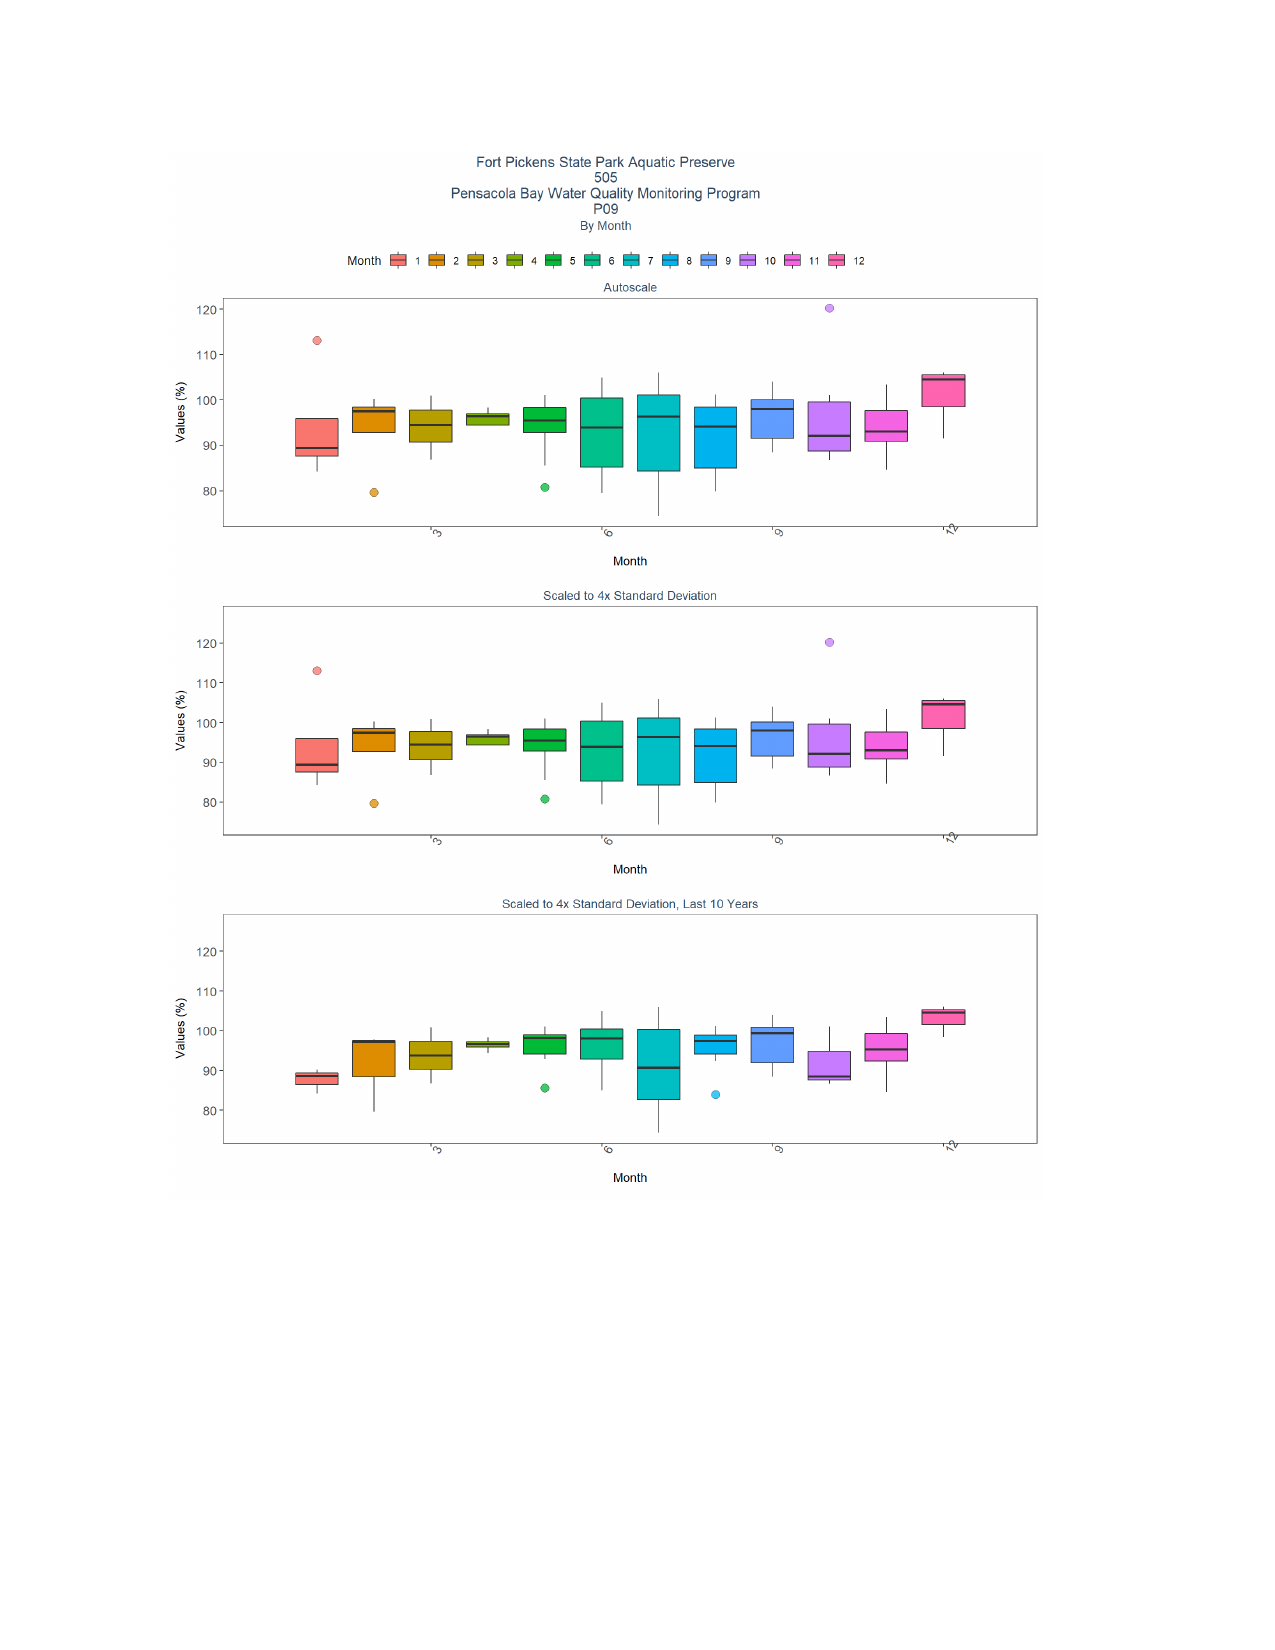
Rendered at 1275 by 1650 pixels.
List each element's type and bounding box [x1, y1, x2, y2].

picture [168, 150, 1044, 1200]
